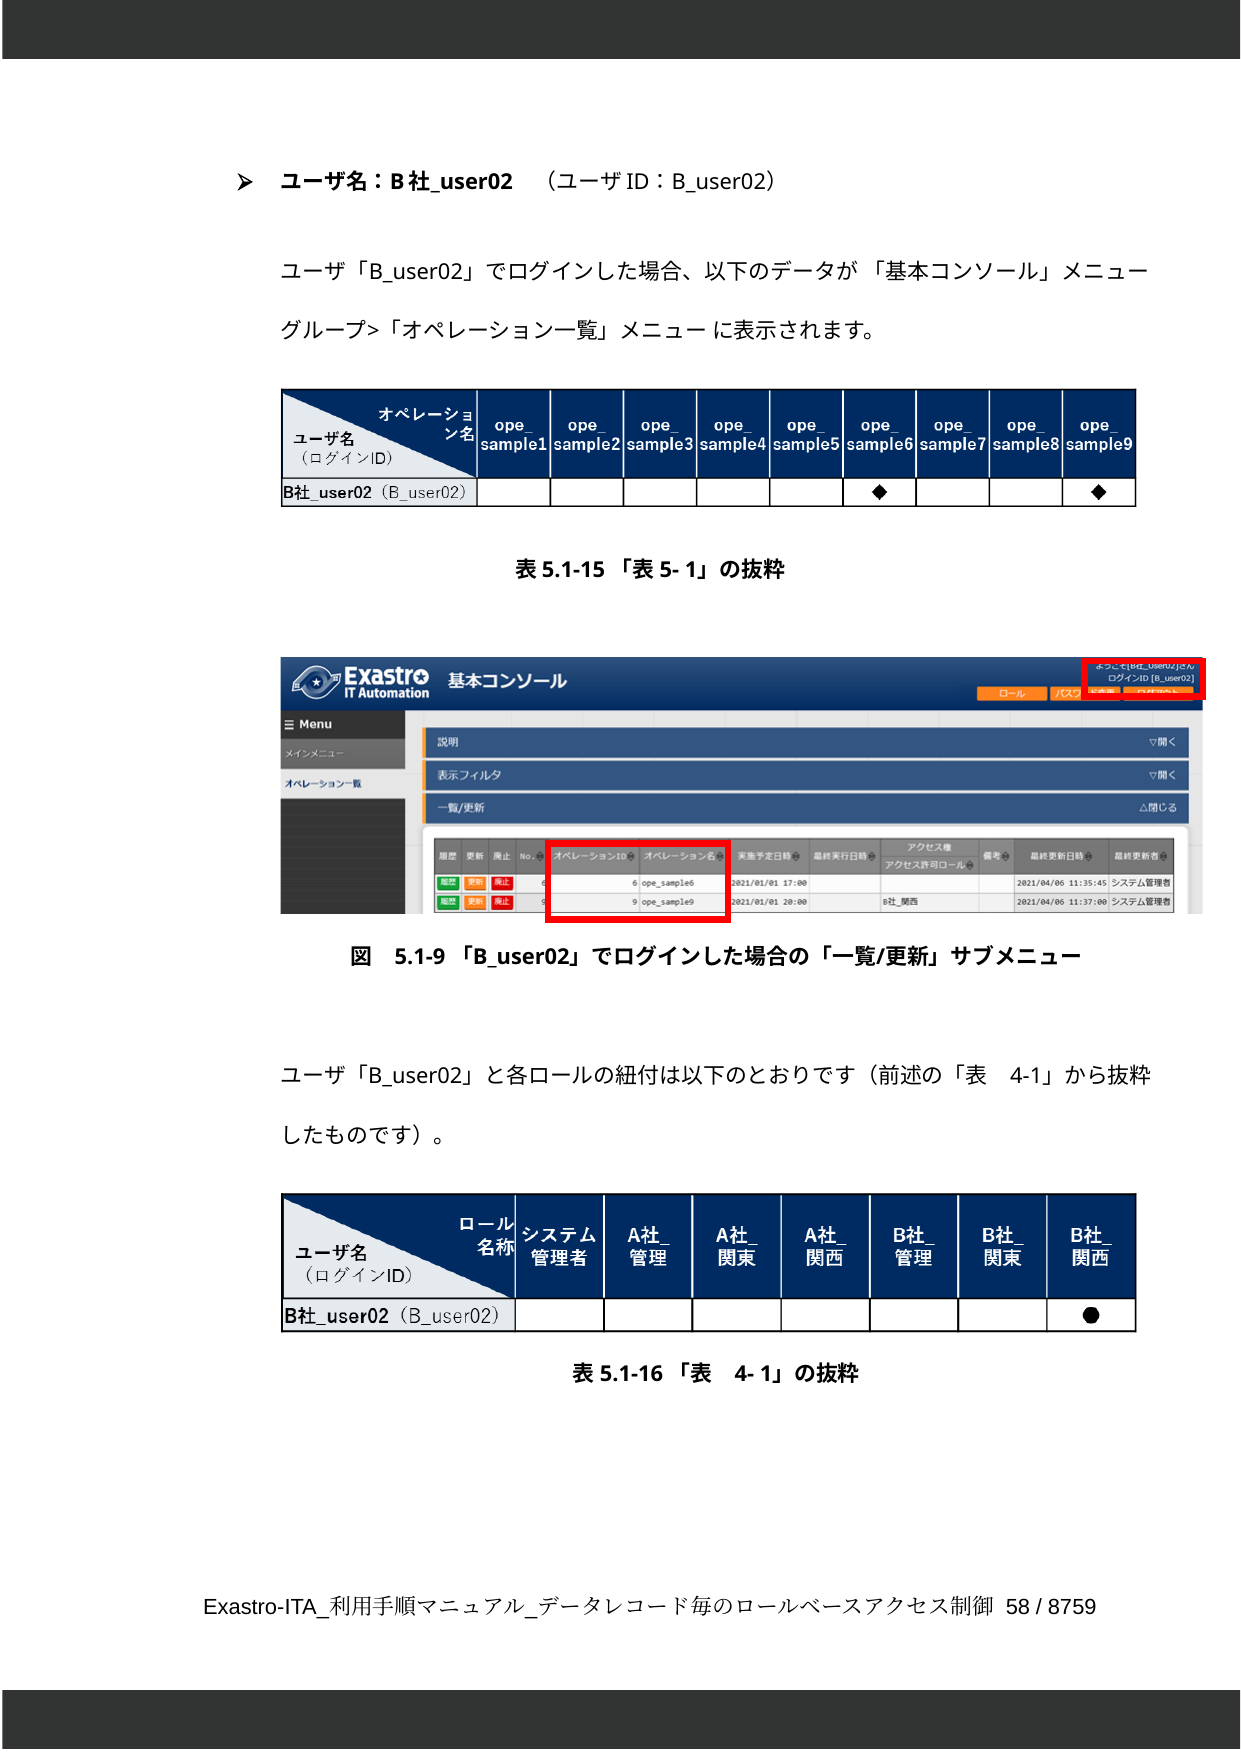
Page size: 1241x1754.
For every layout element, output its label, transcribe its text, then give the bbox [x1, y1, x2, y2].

picture [551, 847, 725, 914]
picture [2, 0, 1241, 59]
picture [280, 657, 1203, 914]
picture [2, 1690, 1241, 1749]
text 表 5.1-15 「表 5- 1」の抜粋 [148, 538, 1152, 597]
picture [1088, 664, 1200, 693]
list 図 5.1-9 「B_user02」でログインした場合の「一覧/更新」サブメニュー [281, 925, 1152, 985]
list ユーザ「B_user02」でログインした場合、以下のデータが 「基本コンソール」メニューグループ>「オペレーション一覧」メニュー に表示されます。 [281, 240, 1152, 359]
picture [280, 388, 1137, 513]
list 表 5.1-16 「表 4- 1」の抜粋 [281, 1342, 1152, 1402]
picture [280, 1193, 1137, 1339]
list ユーザ「B_user02」と各ロールの紐付は以下のとおりです（前述の「表 4-1」から抜粋したものです）。 [281, 1044, 1152, 1163]
list ユーザ名：B社_user02 （ユーザID：B_user02） [236, 151, 1152, 210]
